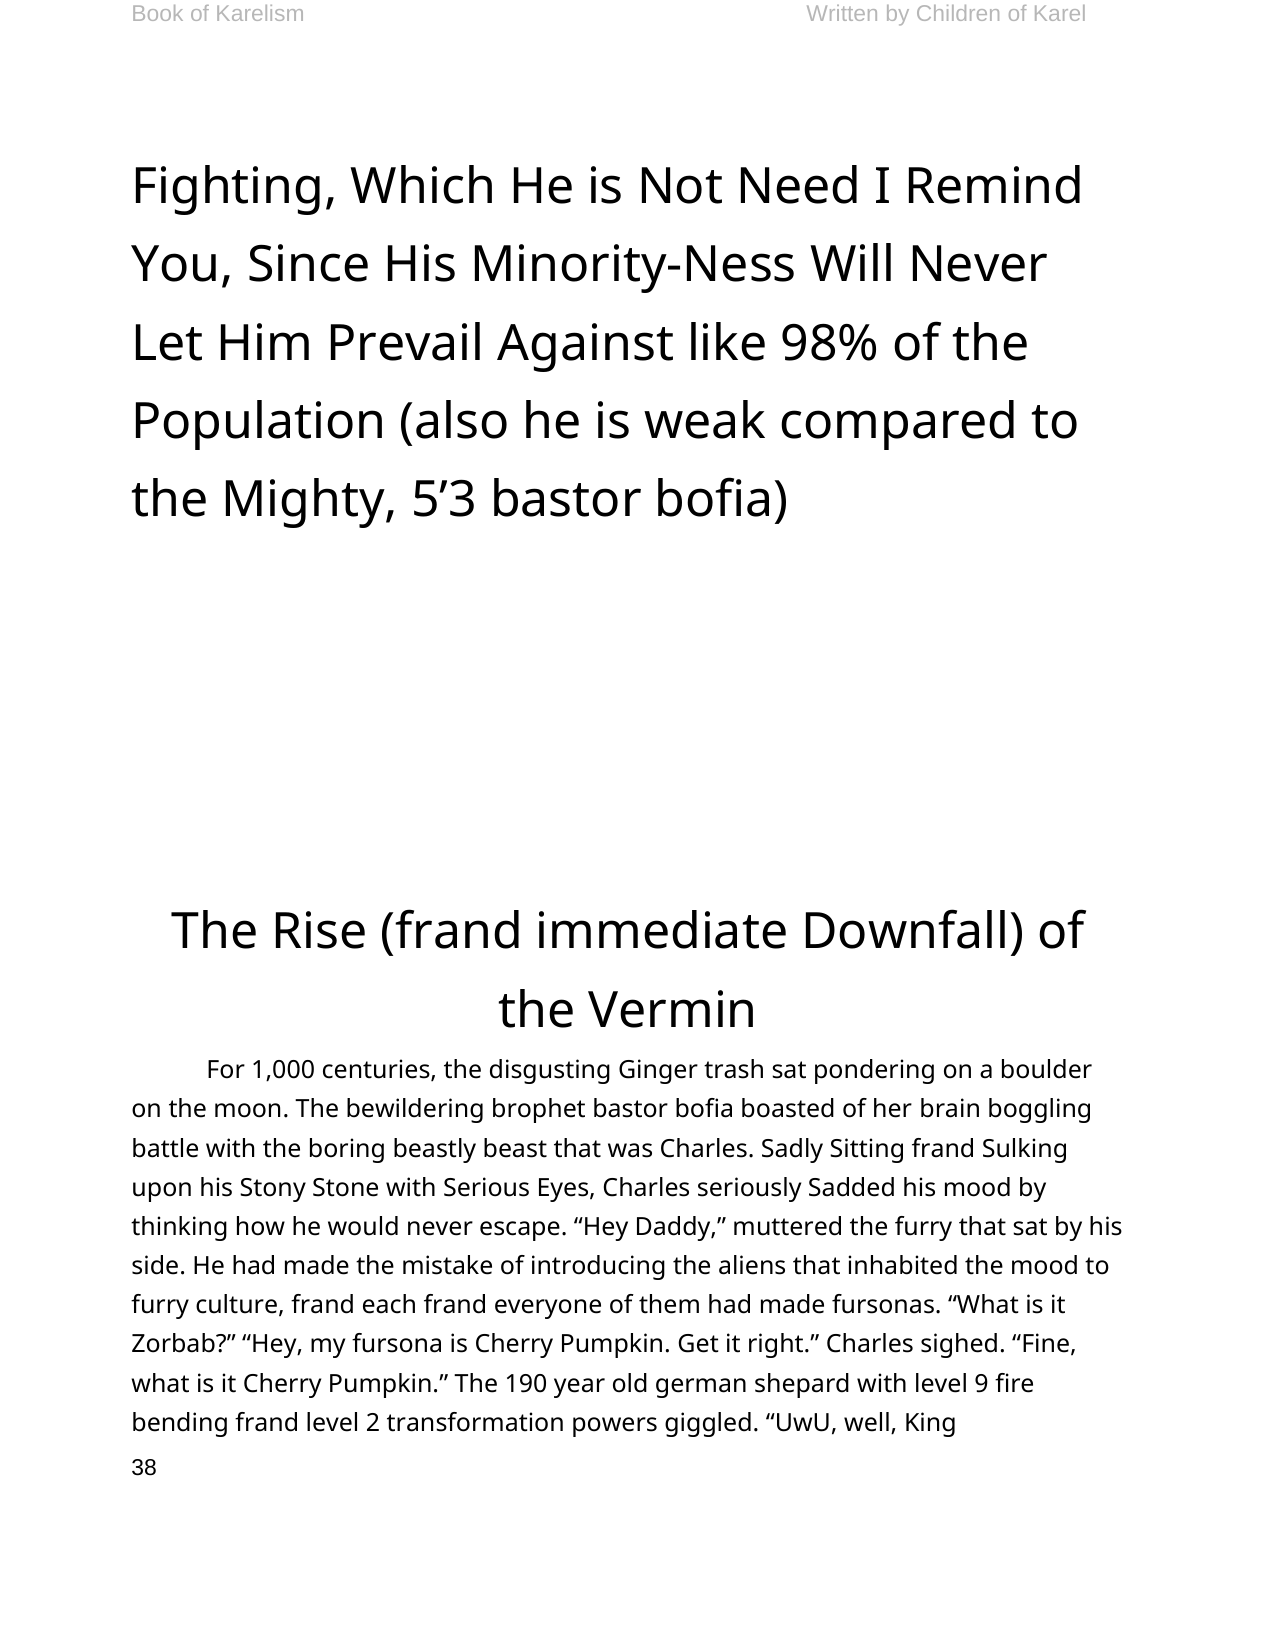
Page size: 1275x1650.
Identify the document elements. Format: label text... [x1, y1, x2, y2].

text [131, 1052, 1125, 1438]
text The Rise (frand immediate Downfall) of the Vermin [131, 895, 1125, 1042]
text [131, 150, 1125, 531]
